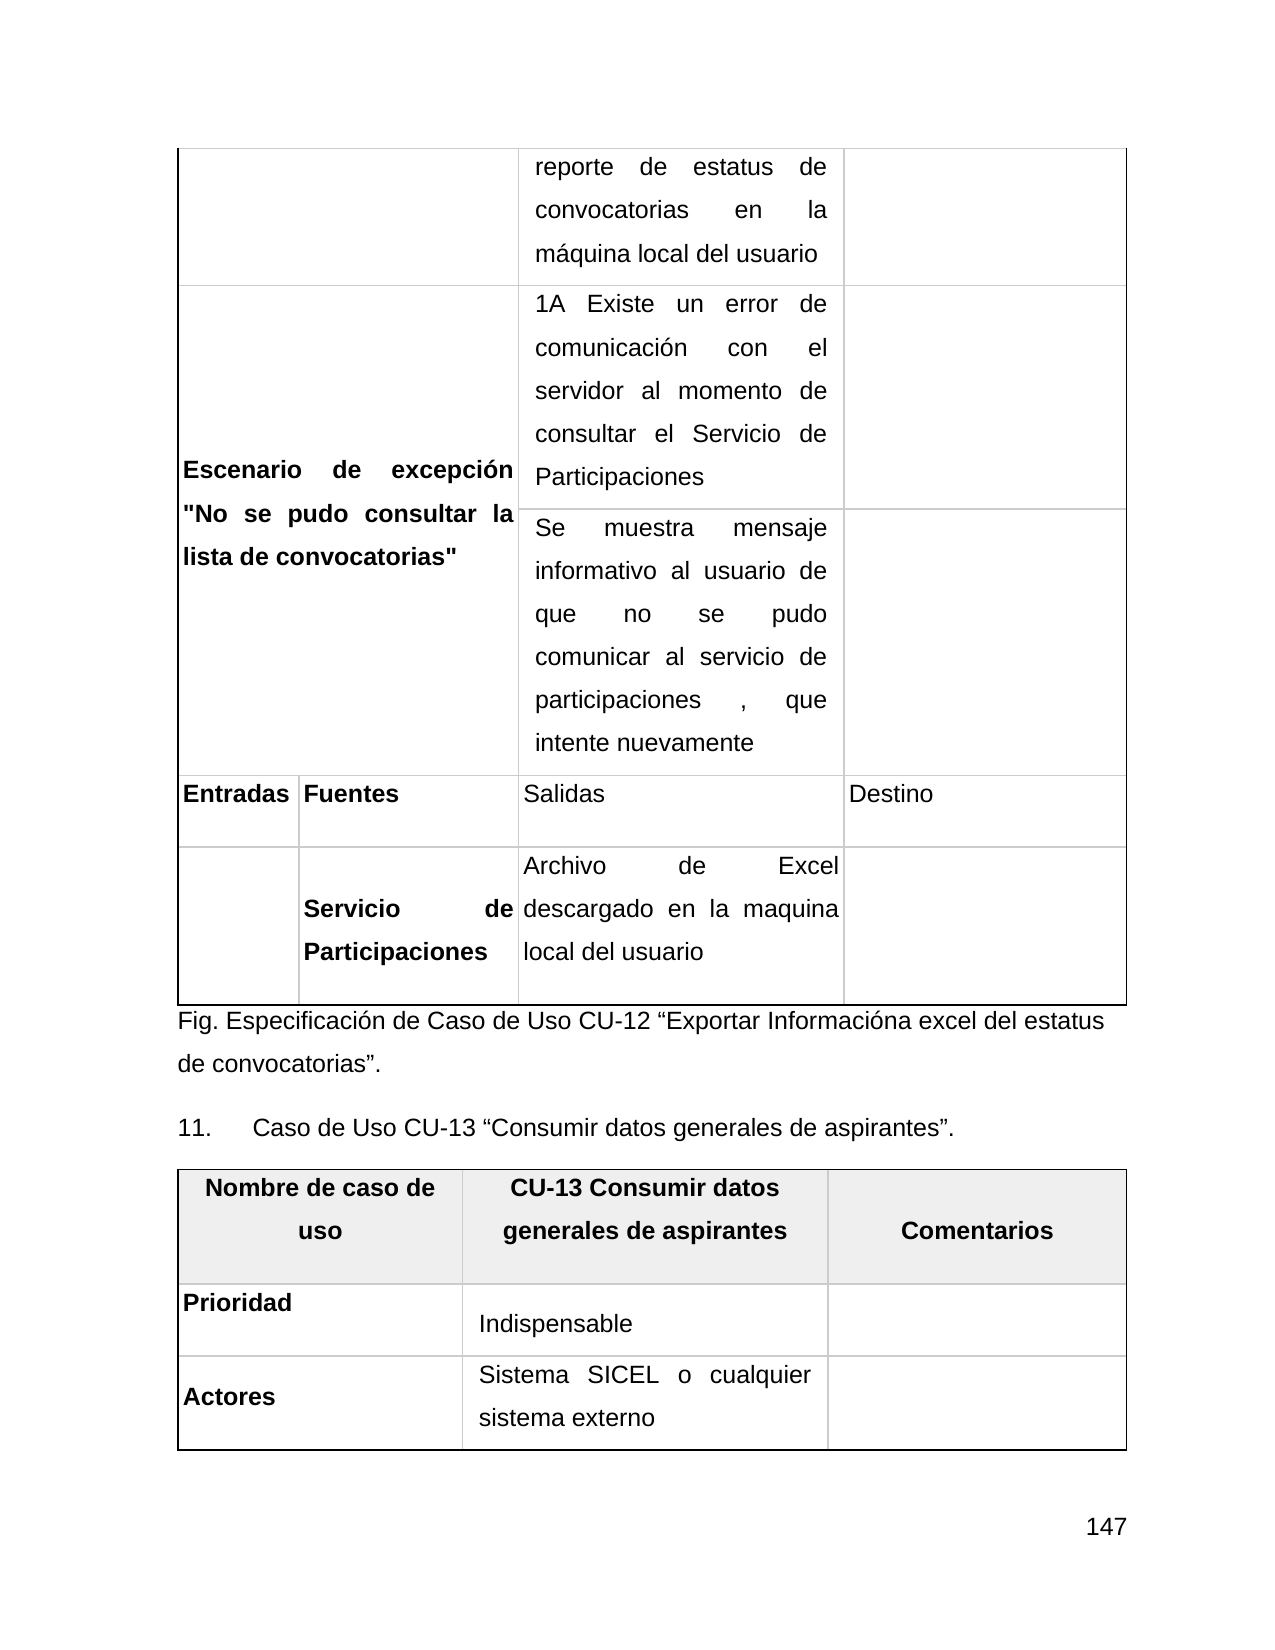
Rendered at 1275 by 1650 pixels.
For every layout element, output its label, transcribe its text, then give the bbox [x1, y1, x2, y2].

table_cell Destino [845, 776, 1126, 846]
text Fig. Especificación de Caso de Uso CU-12 “Exportar Informacióna excel del estatus de convocatorias”. [177, 1006, 1127, 1078]
table_cell Sistema SICEL o cualquier sistema externo [463, 1357, 827, 1449]
table_cell Servicio de Participaciones [300, 848, 518, 1004]
table_cell [845, 510, 1126, 774]
table_cell Archivo de Excel descargado en la maquina local del usuario [519, 848, 843, 1004]
table_cell [845, 286, 1126, 508]
table_cell 1A Existe un error de comunicación con el servidor al momento de consultar el Servicio de Participaciones [519, 286, 843, 508]
subtitle Caso de Uso CU-13 “Consumir datos generales de aspirantes”. [177, 1113, 1127, 1142]
table_cell [179, 149, 518, 285]
table_cell Prioridad [179, 1285, 462, 1355]
table_cell Se muestra mensaje informativo al usuario de que no se pudo comunicar al servicio de participaciones , que intente nuevamente [519, 510, 843, 774]
table_cell Indispensable [463, 1285, 827, 1355]
table_cell Entradas [179, 776, 298, 846]
table_cell Escenario de excepción "No se pudo consultar la lista de convocatorias" [179, 286, 518, 774]
table_header Comentarios [829, 1170, 1126, 1283]
table_header Nombre de caso de uso [179, 1170, 462, 1283]
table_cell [519, 149, 843, 285]
table_cell Salidas [519, 776, 843, 846]
table_cell [845, 149, 1126, 285]
table_cell [845, 848, 1126, 1004]
table_cell [179, 848, 298, 1004]
table_cell Actores [179, 1357, 462, 1449]
table_cell [829, 1357, 1126, 1449]
table_header CU-13 Consumir datos generales de aspirantes [463, 1170, 827, 1283]
table_cell Fuentes [300, 776, 518, 846]
table_cell [829, 1285, 1126, 1355]
